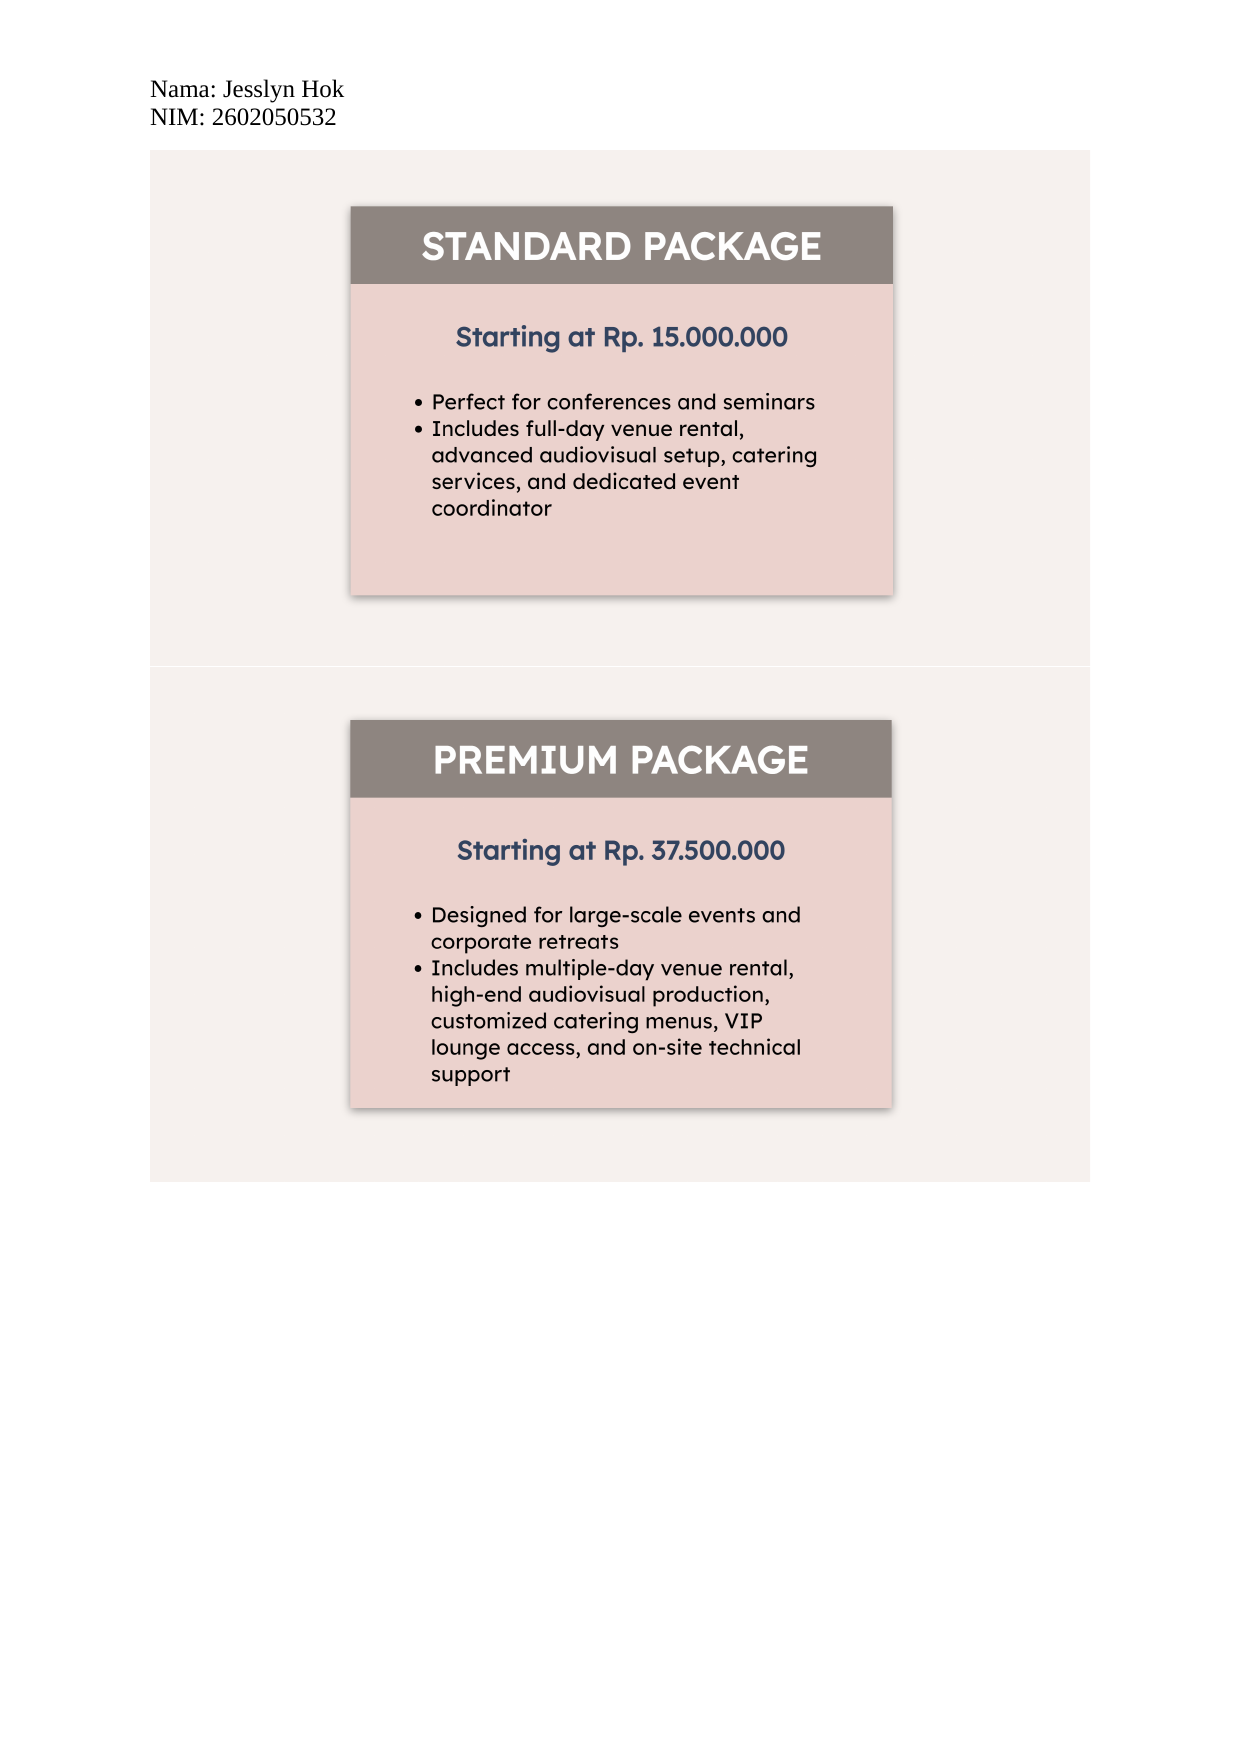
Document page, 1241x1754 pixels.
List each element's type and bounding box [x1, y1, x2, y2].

picture [150, 150, 1091, 666]
picture [150, 667, 1091, 1182]
